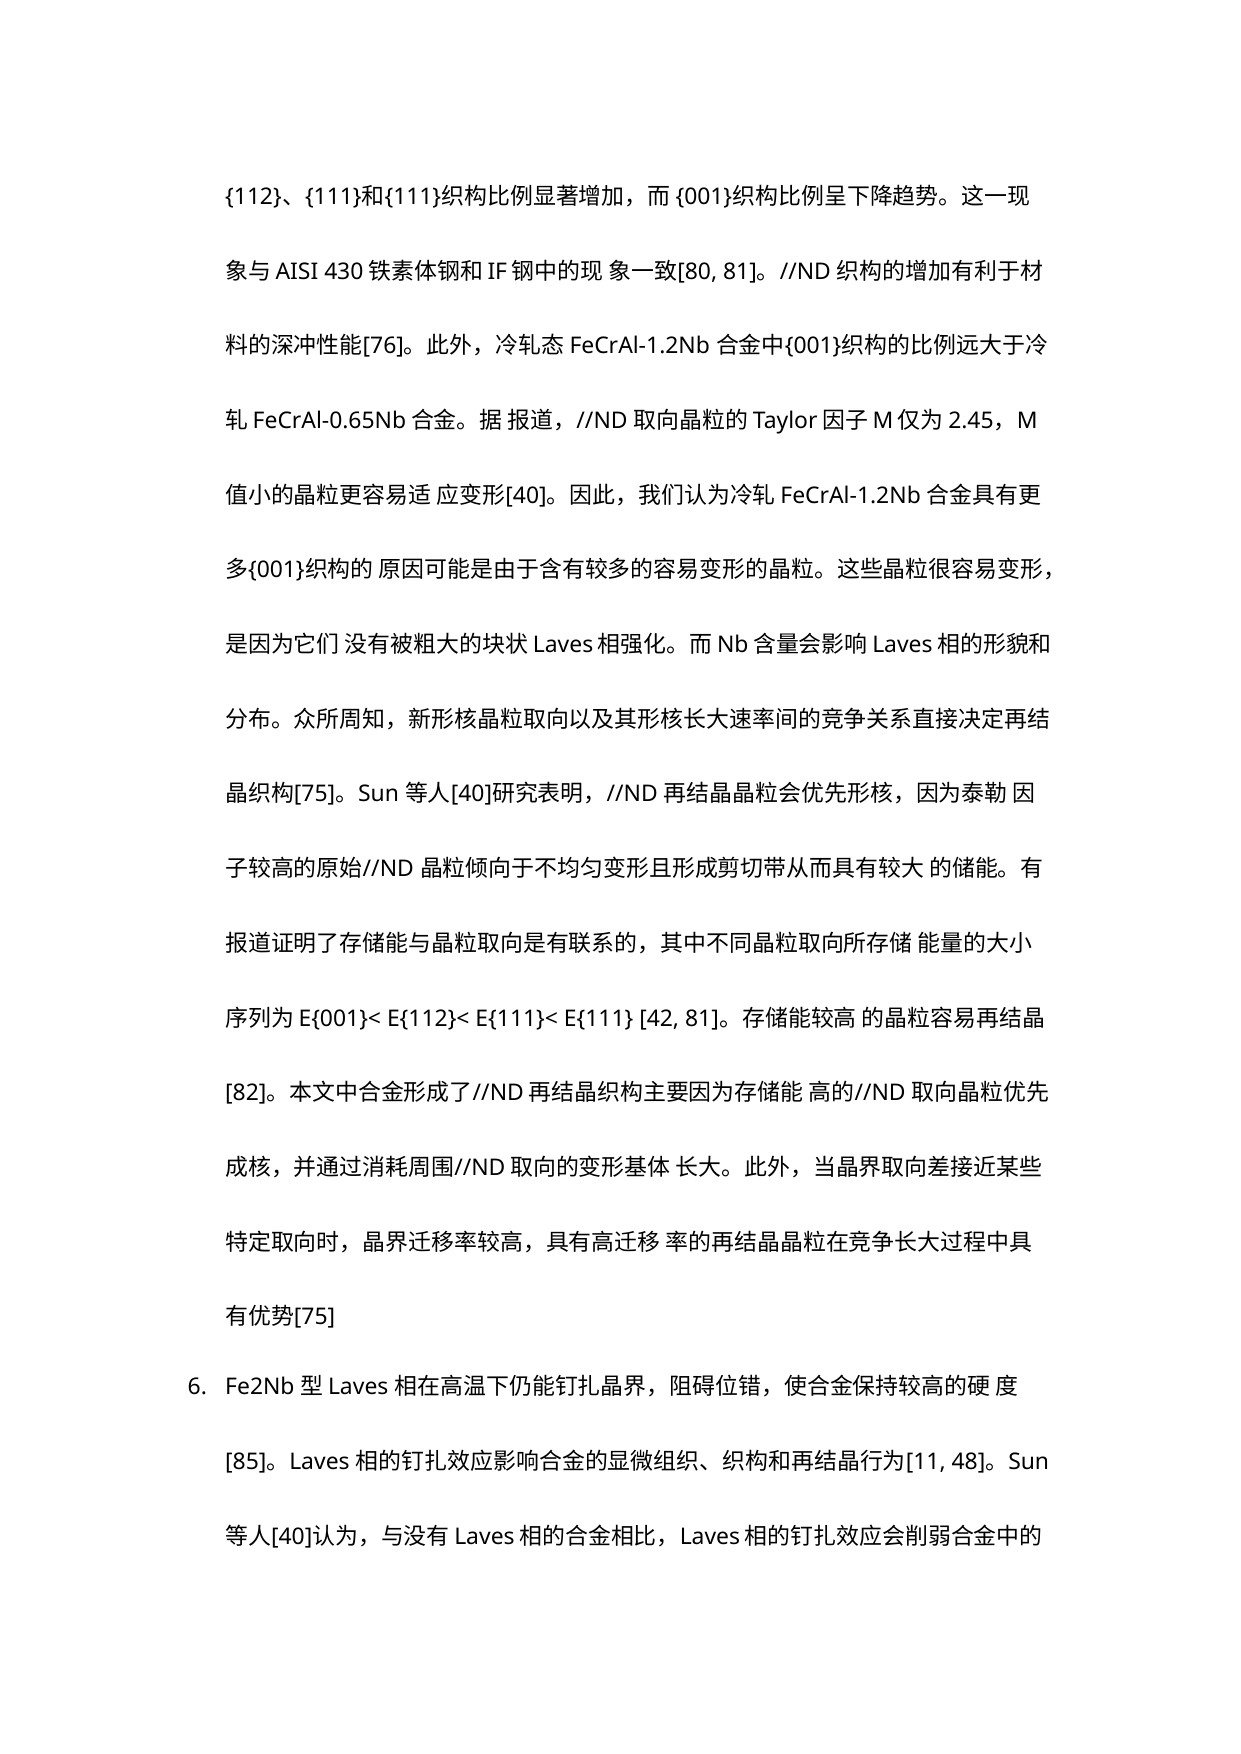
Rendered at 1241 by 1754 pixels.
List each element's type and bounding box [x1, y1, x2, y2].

list [187, 1352, 1053, 1567]
list [187, 162, 1053, 1347]
